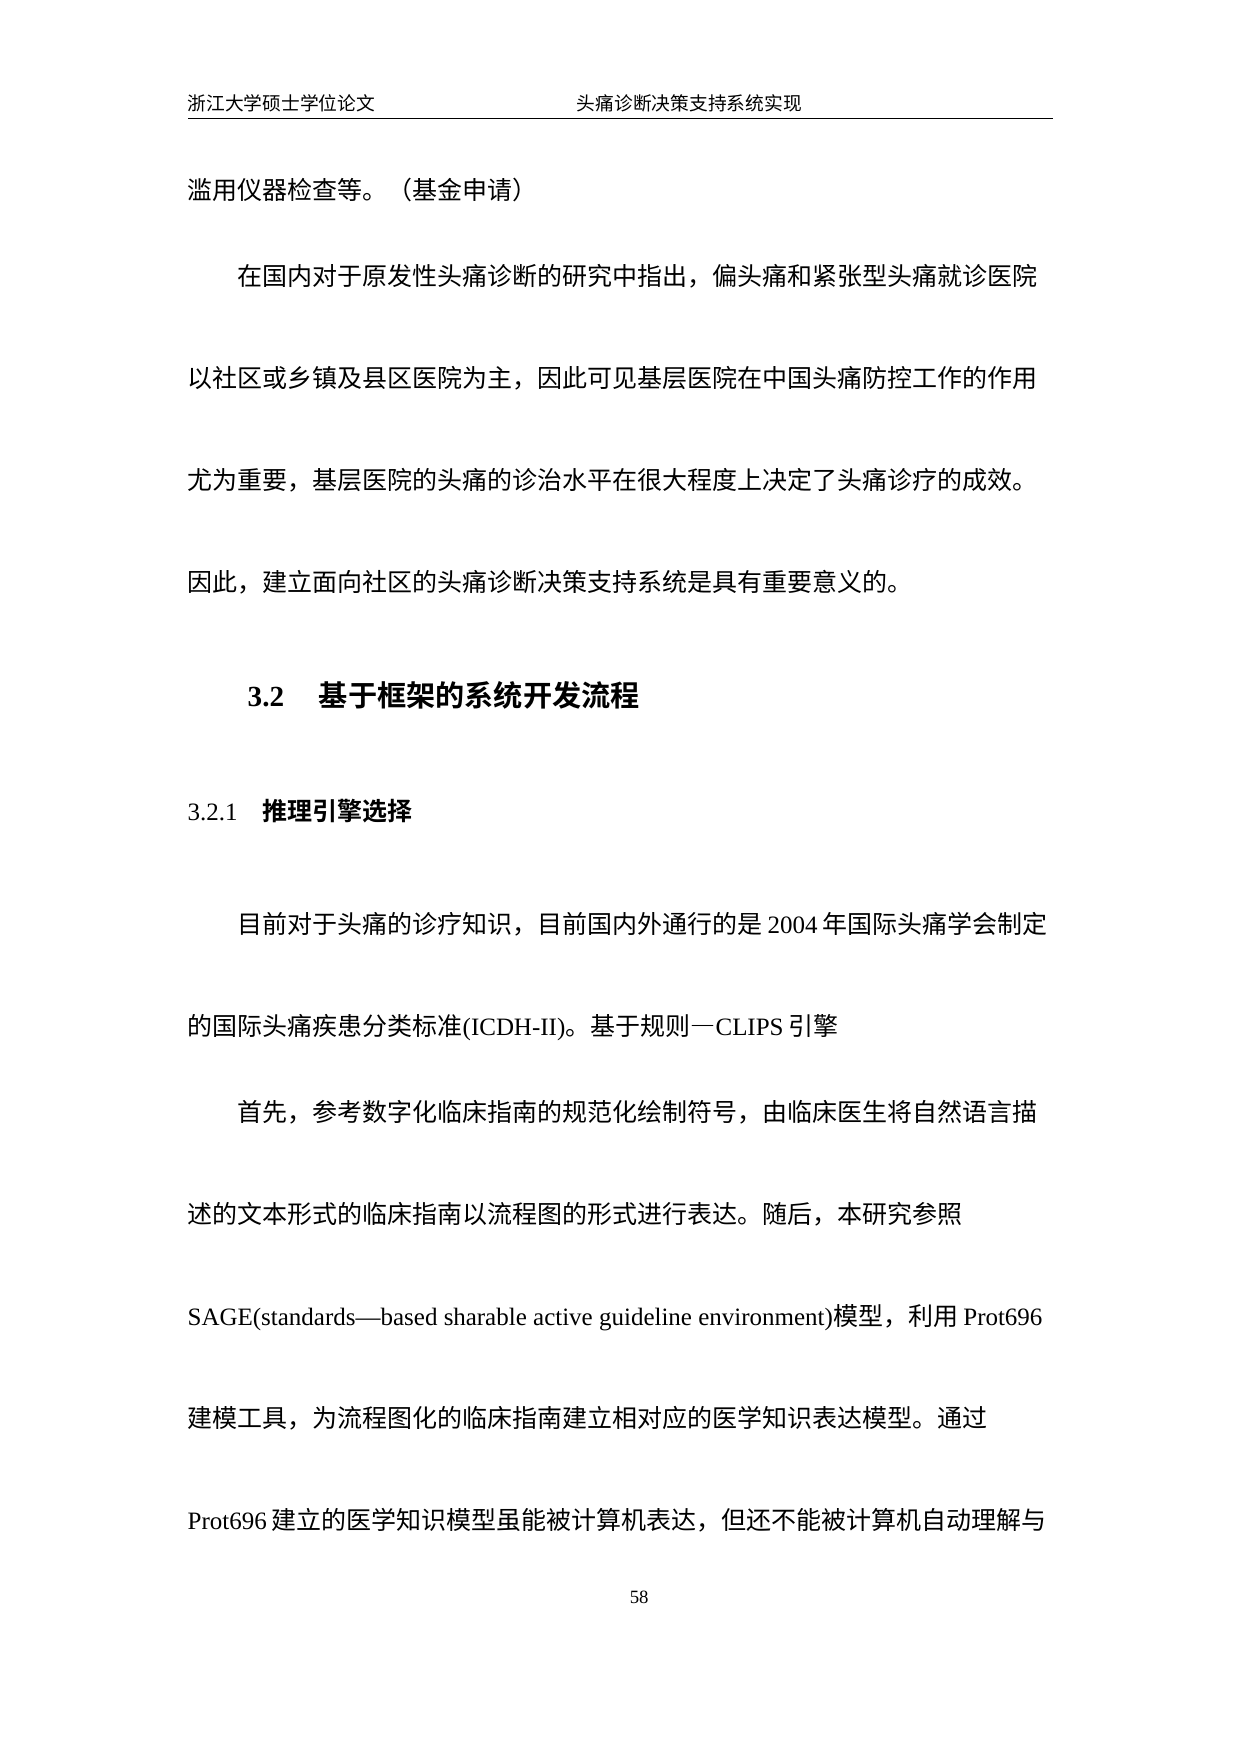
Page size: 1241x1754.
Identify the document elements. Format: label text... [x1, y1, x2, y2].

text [187, 1077, 1053, 1552]
text 在国内对于原发性头痛诊断的研究中指出，偏头痛和紧张型头痛就诊医院以社区或乡镇及县区医院为主，因此可见基层医院在中国头痛防控工作的作用尤为重要，基层医院的头痛的诊治水平在很大程度上决定了头痛诊疗的成效。因此，建立面向社区的头痛诊断决策支持系统是具有重要意义的。 [187, 241, 1053, 614]
subtitle 基于框架的系统开发流程 [247, 660, 1053, 728]
text 目前对于头痛的诊疗知识，目前国内外通行的是2004年国际头痛学会制定的国际头痛疾患分类标准(ICDH-II)。基于规则—CLIPS引擎 [187, 889, 1053, 1059]
subtitle 推理引擎选择 [187, 776, 1053, 844]
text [187, 155, 1053, 223]
